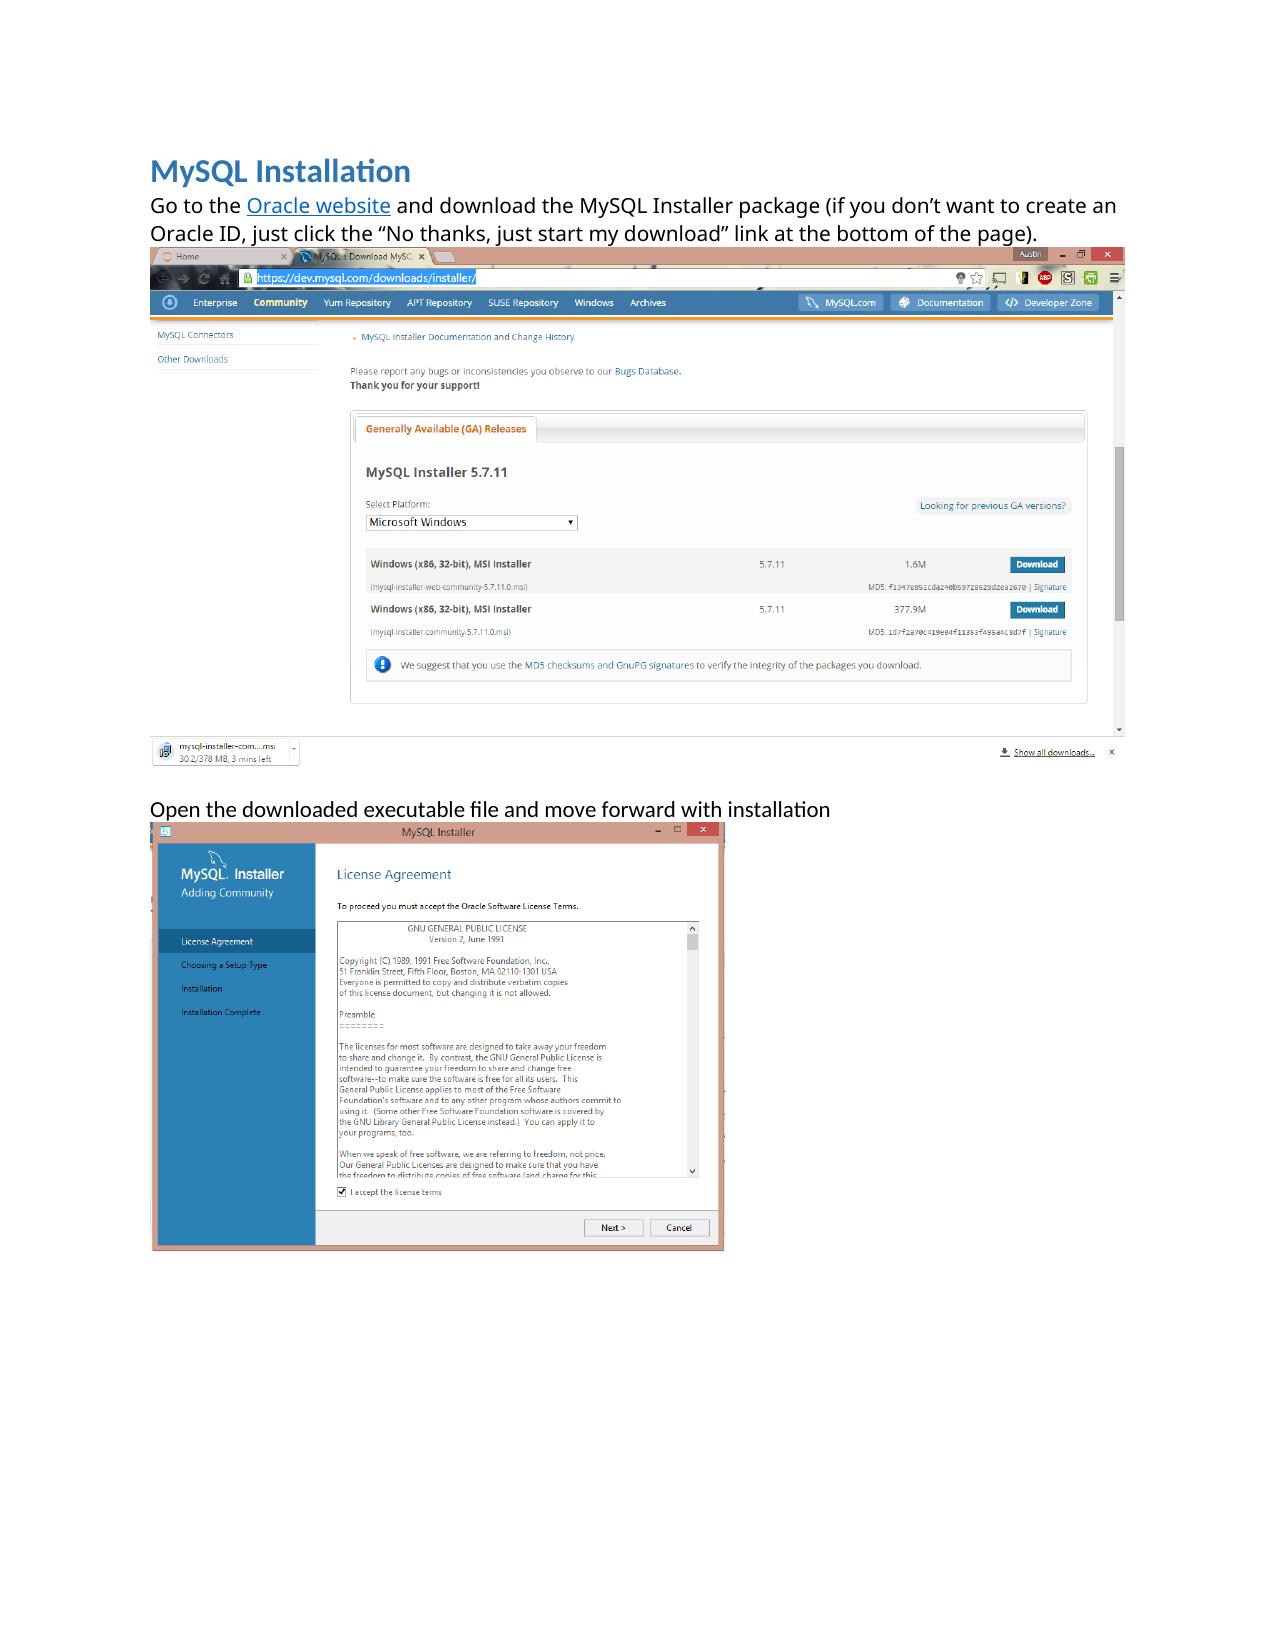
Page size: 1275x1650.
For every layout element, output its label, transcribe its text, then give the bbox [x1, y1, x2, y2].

picture [150, 247, 1125, 767]
text Go to the Oracle website and download the MySQL Installer package (if you don’t want to create an Oracle ID, just click the “No thanks, just start my download” link at the bottom of the page). [150, 191, 1125, 247]
subtitle MySQL Installation [150, 150, 1125, 191]
picture [150, 822, 726, 1254]
text Open the downloaded executable file and move forward with installation [150, 795, 1125, 823]
